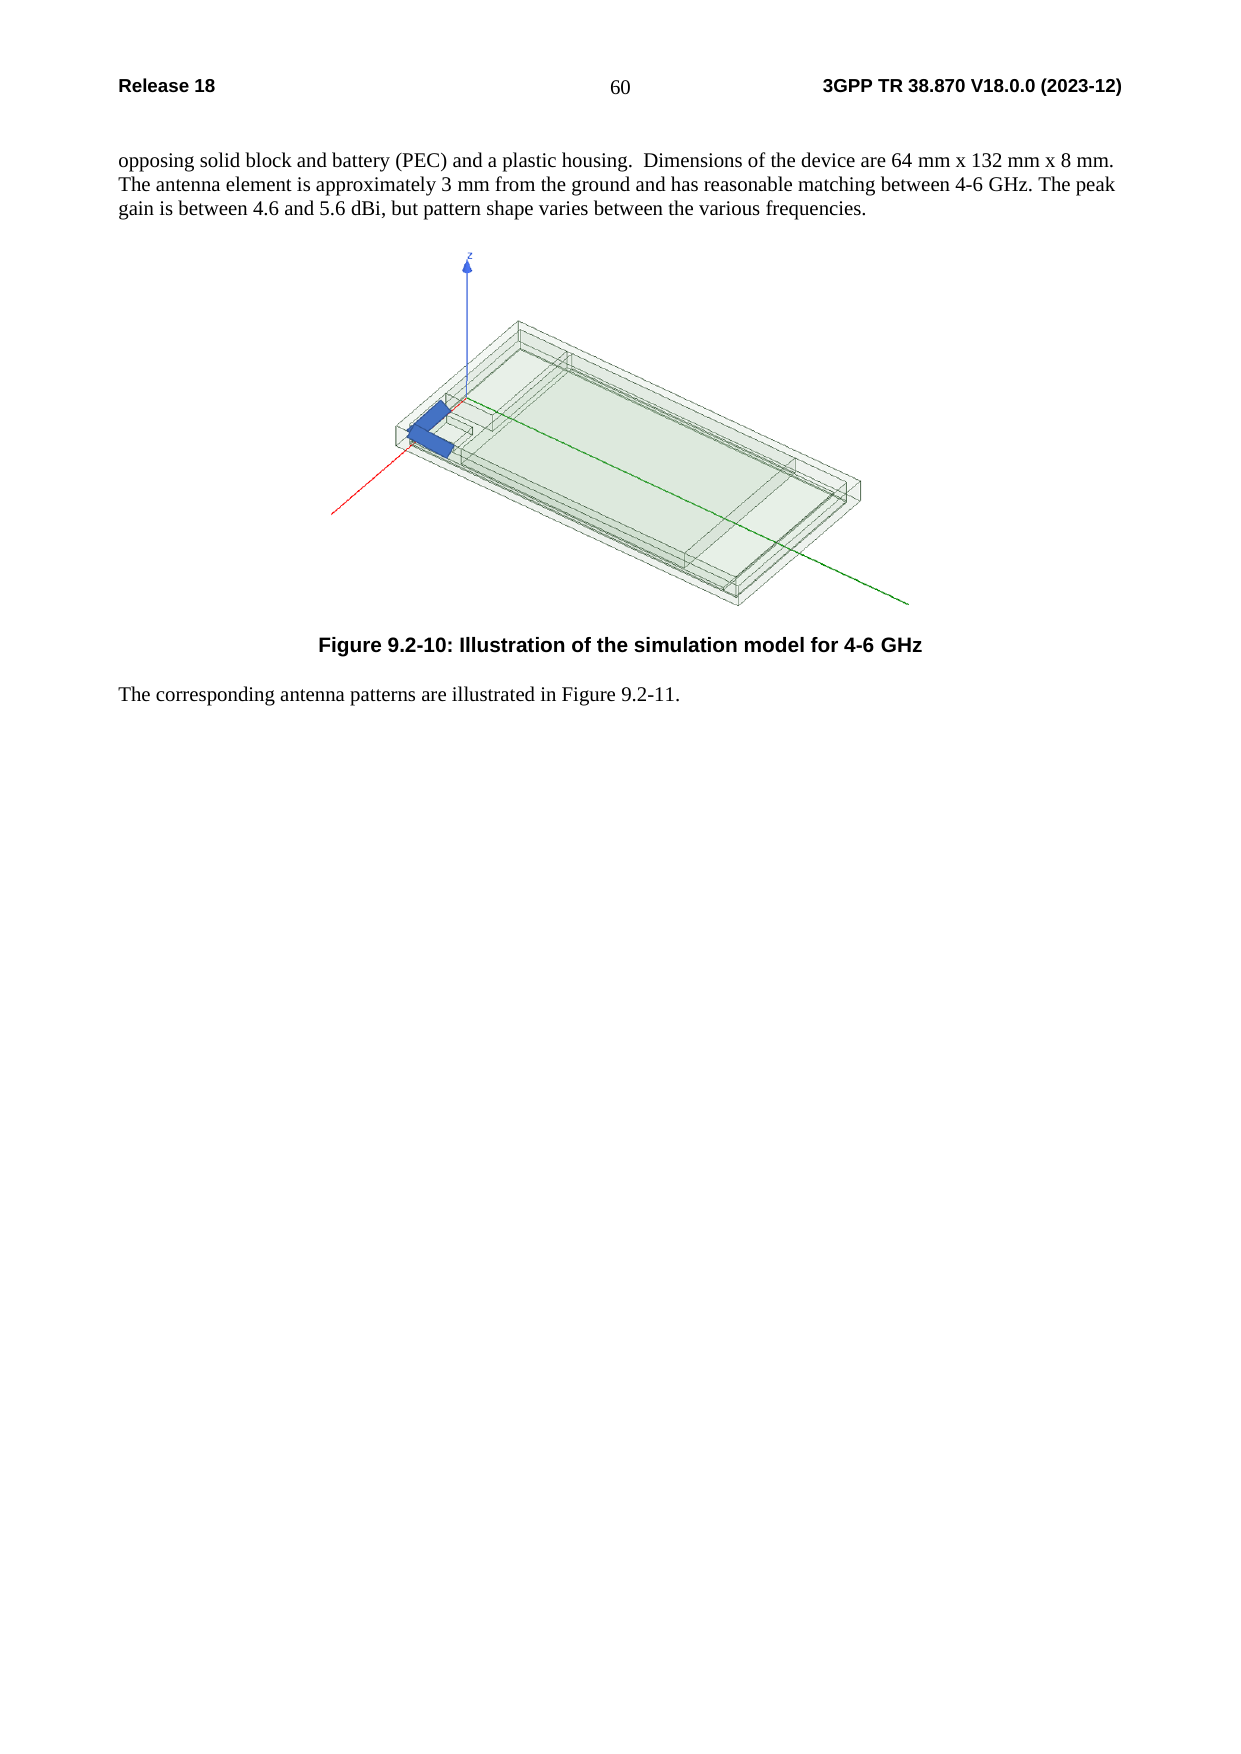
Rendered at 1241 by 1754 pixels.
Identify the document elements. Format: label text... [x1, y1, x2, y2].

text Figure 9.2-10: Illustration of the simulation model for 4-6 GHz [118, 632, 1122, 656]
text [118, 148, 1122, 220]
picture [331, 245, 909, 614]
text The corresponding antenna patterns are illustrated in Figure 9.2-11. [118, 681, 1122, 706]
